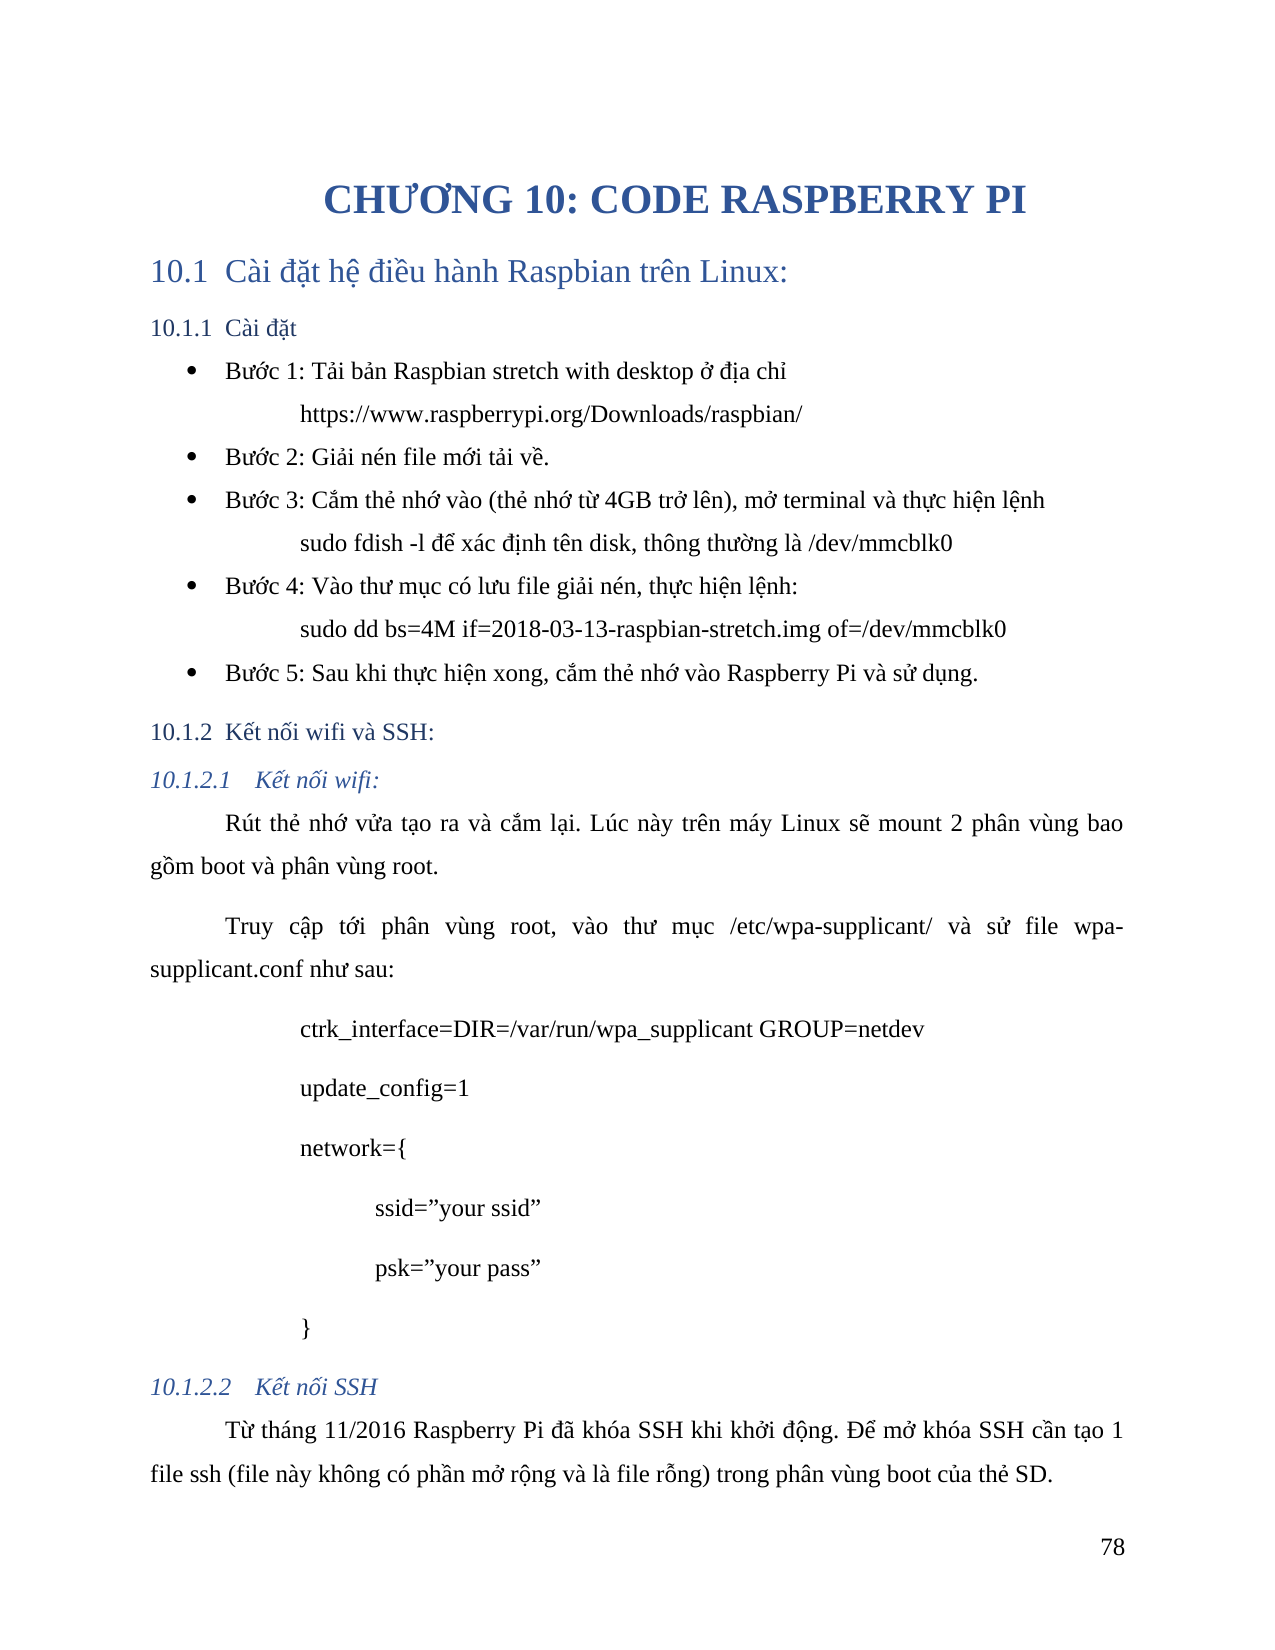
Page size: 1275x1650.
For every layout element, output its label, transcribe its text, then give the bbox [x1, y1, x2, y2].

subtitle Kết nối wifi: [150, 765, 1125, 793]
subtitle Kết nối wifi và SSH: [150, 717, 1125, 746]
text psk=”your pass” [300, 1253, 1125, 1282]
text Từ tháng 11/2016 Raspberry Pi đã khóa SSH khi khởi động. Để mở khóa SSH cần tạo 1 file ssh (file này không có phần mở rộng và là file rỗng) trong phân vùng boot của thẻ SD. [150, 1416, 1125, 1487]
text } [300, 1313, 1125, 1341]
text network={ [300, 1133, 1125, 1162]
subtitle CHƯƠNG 10: CODE RASPBERRY PI [150, 175, 1125, 223]
list Bước 3: Cắm thẻ nhớ vào (thẻ nhớ từ 4GB trở lên), mở terminal và thực hiện lệnh [187, 485, 1125, 514]
list Bước 1: Tải bản Raspbian stretch with desktop ở địa chỉ [187, 356, 1125, 384]
text update_config=1 [300, 1073, 1125, 1102]
list sudo dd bs=4M if=2018-03-13-raspbian-stretch.img of=/dev/mmcblk0 [225, 614, 1125, 643]
list Bước 5: Sau khi thực hiện xong, cắm thẻ nhớ vào Raspberry Pi và sử dụng. [187, 658, 1125, 686]
subtitle Cài đặt [150, 313, 1125, 341]
text Rút thẻ nhớ vửa tạo ra và cắm lại. Lúc này trên máy Linux sẽ mount 2 phân vùng bao gồm boot và phân vùng root. [150, 808, 1125, 880]
list Bước 4: Vào thư mục có lưu file giải nén, thực hiện lệnh: [187, 571, 1125, 600]
text ssid=”your ssid” [300, 1193, 1125, 1222]
list https://www.raspberrypi.org/Downloads/raspbian/ [225, 399, 1125, 428]
list sudo fdish -l để xác định tên disk, thông thường là /dev/mmcblk0 [225, 528, 1125, 557]
list Bước 2: Giải nén file mới tải về. [187, 442, 1125, 471]
text Truy cập tới phân vùng root, vào thư mục /etc/wpa-supplicant/ và sử file wpa-supplicant.conf như sau: [150, 911, 1125, 983]
subtitle Kết nối SSH [150, 1372, 1125, 1401]
subtitle Cài đặt hệ điều hành Raspbian trên Linux: [150, 251, 1125, 289]
text ctrk_interface=DIR=/var/run/wpa_supplicant GROUP=netdev [300, 1014, 1125, 1042]
